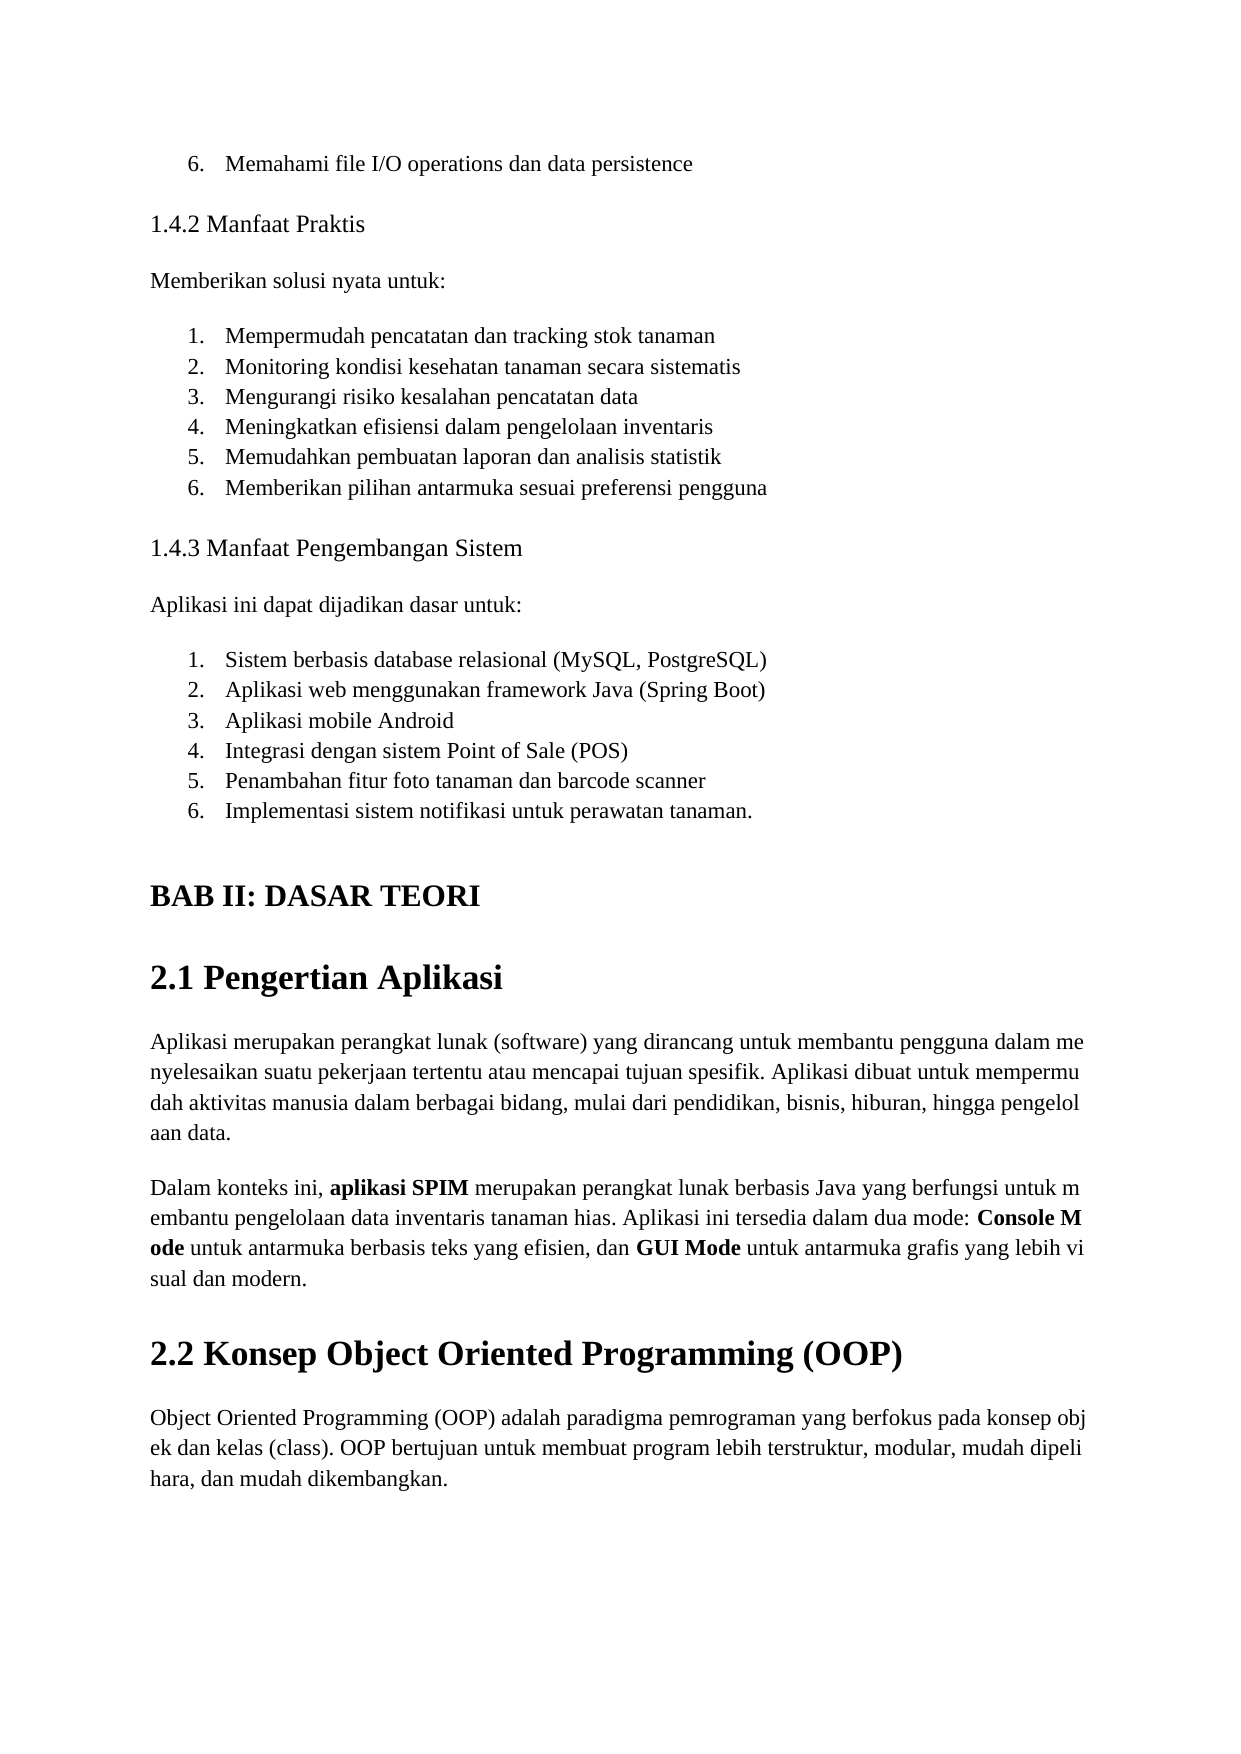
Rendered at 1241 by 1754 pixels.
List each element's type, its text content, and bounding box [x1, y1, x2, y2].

text Aplikasi merupakan perangkat lunak (software) yang dirancang untuk membantu pengguna dalam menyelesaikan suatu pekerjaan tertentu atau mencapai tujuan spesifik. Aplikasi dibuat untuk mempermudah aktivitas manusia dalam berbagai bidang, mulai dari pendidikan, bisnis, hiburan, hingga pengelolaan data. [150, 1028, 1090, 1145]
list Monitoring kondisi kesehatan tanaman secara sistematis [187, 353, 1090, 379]
list Memahami file I/O operations dan data persistence [187, 150, 1090, 176]
list Mempermudah pencatatan dan tracking stok tanaman [187, 323, 1090, 349]
text Dalam konteks ini, aplikasi SPIM merupakan perangkat lunak berbasis Java yang berfungsi untuk membantu pengelolaan data inventaris tanaman hias. Aplikasi ini tersedia dalam dua mode: Console Mode untuk antarmuka berbasis teks yang efisien, dan GUI Mode untuk antarmuka grafis yang lebih visual dan modern. [150, 1174, 1090, 1291]
subtitle BAB II: DASAR TEORI [150, 877, 1090, 913]
subtitle 2.2 Konsep Object Oriented Programming (OOP) [150, 1332, 1090, 1373]
list Meningkatkan efisiensi dalam pengelolaan inventaris [187, 413, 1090, 439]
list Integrasi dengan sistem Point of Sale (POS) [187, 737, 1090, 763]
subtitle 1.4.3 Manfaat Pengembangan Sistem [150, 533, 1090, 562]
list Penambahan fitur foto tanaman dan barcode scanner [187, 767, 1090, 793]
list Aplikasi web menggunakan framework Java (Spring Boot) [187, 676, 1090, 703]
list Implementasi sistem notifikasi untuk perawatan tanaman. [187, 797, 1090, 824]
text Object Oriented Programming (OOP) adalah paradigma pemrograman yang berfokus pada konsep objek dan kelas (class). OOP bertujuan untuk membuat program lebih terstruktur, modular, mudah dipelihara, dan mudah dikembangkan. [150, 1404, 1090, 1491]
list Memberikan pilihan antarmuka sesuai preferensi pengguna [187, 474, 1090, 500]
subtitle 1.4.2 Manfaat Praktis [150, 209, 1090, 238]
text Aplikasi ini dapat dijadikan dasar untuk: [150, 591, 1090, 617]
subtitle 2.1 Pengertian Aplikasi [150, 956, 1090, 997]
list Memudahkan pembuatan laporan dan analisis statistik [187, 443, 1090, 470]
list Sistem berbasis database relasional (MySQL, PostgreSQL) [187, 646, 1090, 673]
list Mengurangi risiko kesalahan pencatatan data [187, 383, 1090, 409]
list Aplikasi mobile Android [187, 707, 1090, 733]
text Memberikan solusi nyata untuk: [150, 267, 1090, 294]
